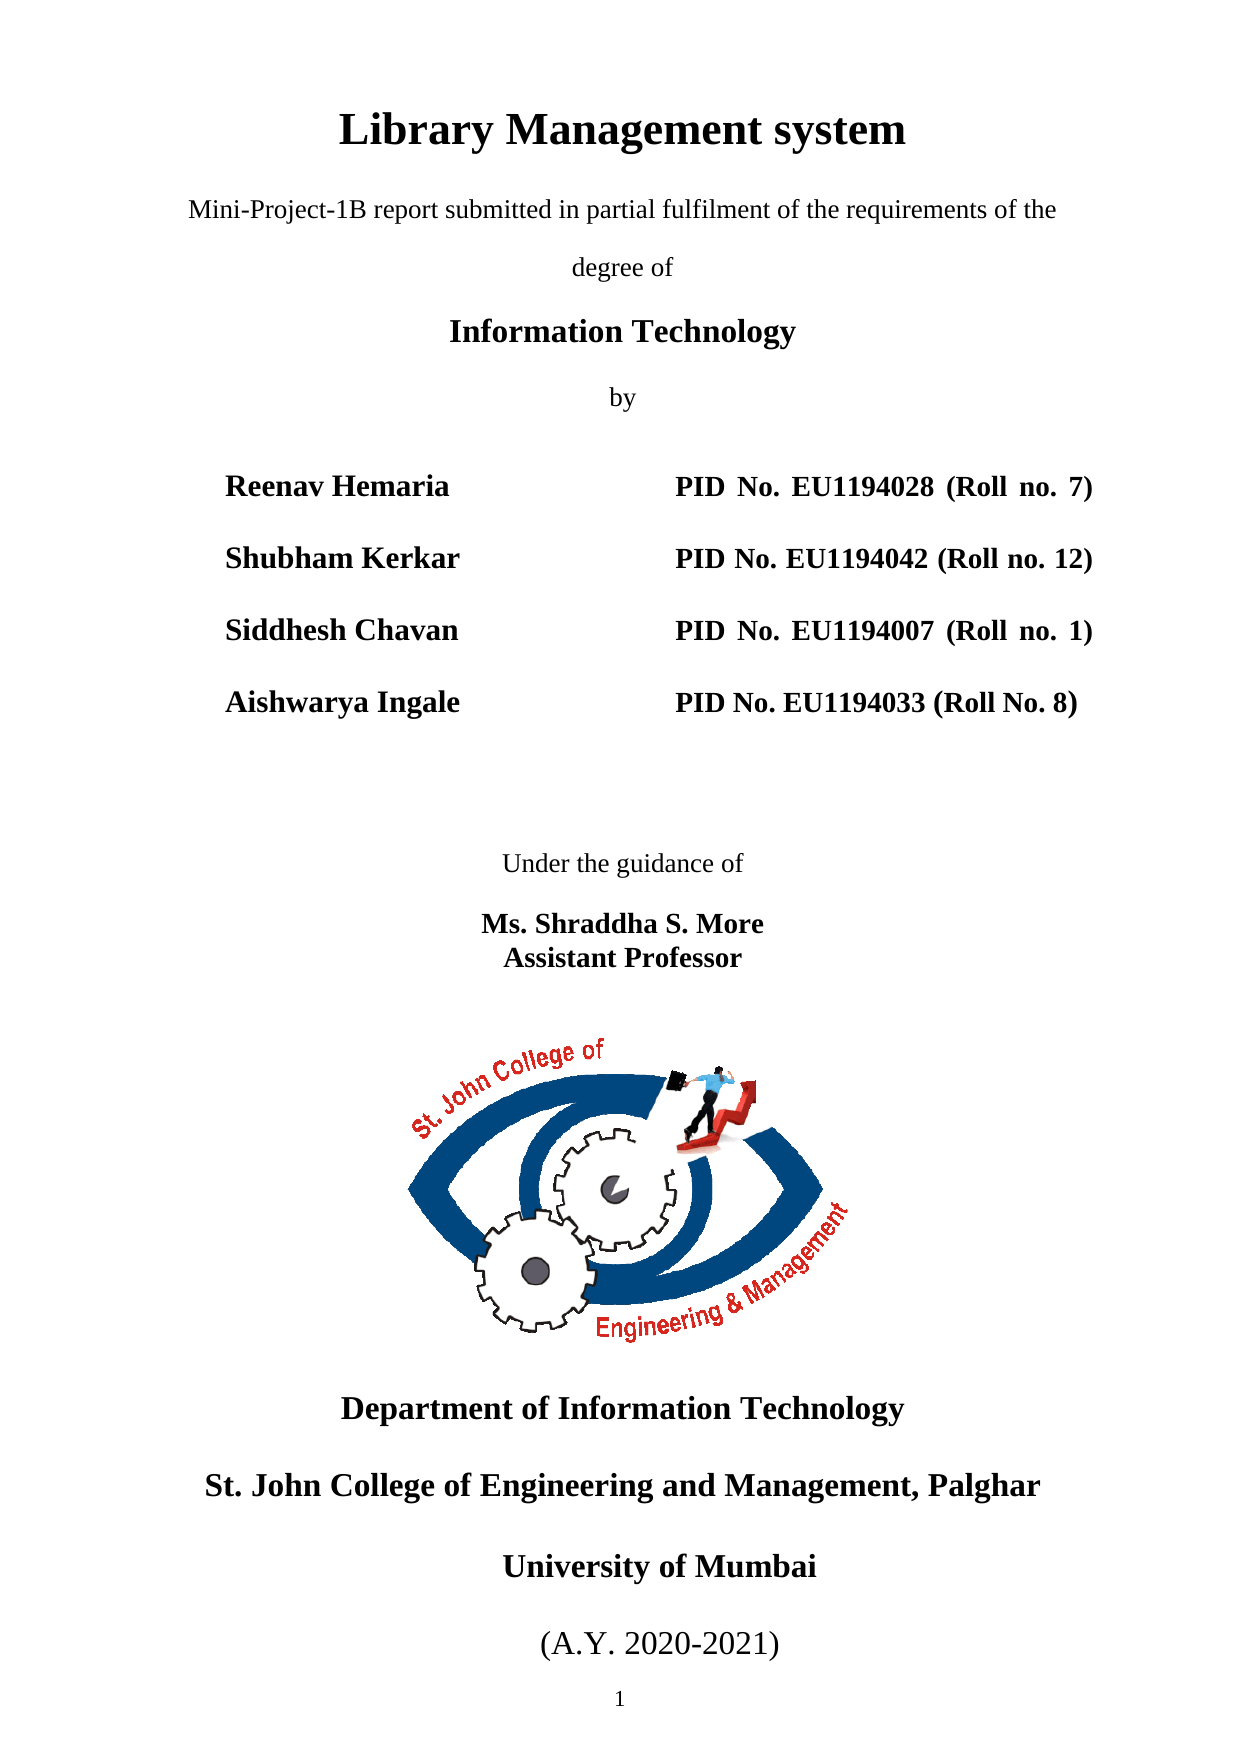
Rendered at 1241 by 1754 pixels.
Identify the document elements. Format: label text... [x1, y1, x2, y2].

text Ms. Shraddha S. More Assistant Professor [481, 906, 764, 973]
subtitle Information Technology [188, 311, 1057, 349]
text Mini-Project-1B report submitted in partial fulfilment of the requirements of the degree of [188, 193, 1057, 282]
text (A.Y. 2020-2021) [262, 1623, 1057, 1661]
subtitle Department of Information Technology [188, 1388, 1057, 1426]
text Reenav Hemaria PID No. EU1194028 (Roll no. 7) Shubham Kerkar PID No. EU1194042 (Roll no. 12) Siddhesh Chavan PID No. EU1194007 (Roll no. 1) Aishwarya Ingale PID No. EU1194033 (Roll No. 8) [225, 467, 1093, 719]
subtitle University of Mumbai [262, 1546, 1057, 1584]
text by [188, 381, 1058, 413]
text St. John College of Engineering and Management, Palghar [188, 1465, 1057, 1503]
text Under the guidance of [188, 847, 1057, 878]
picture [407, 1038, 848, 1343]
subtitle Library Management system [234, 102, 1011, 154]
